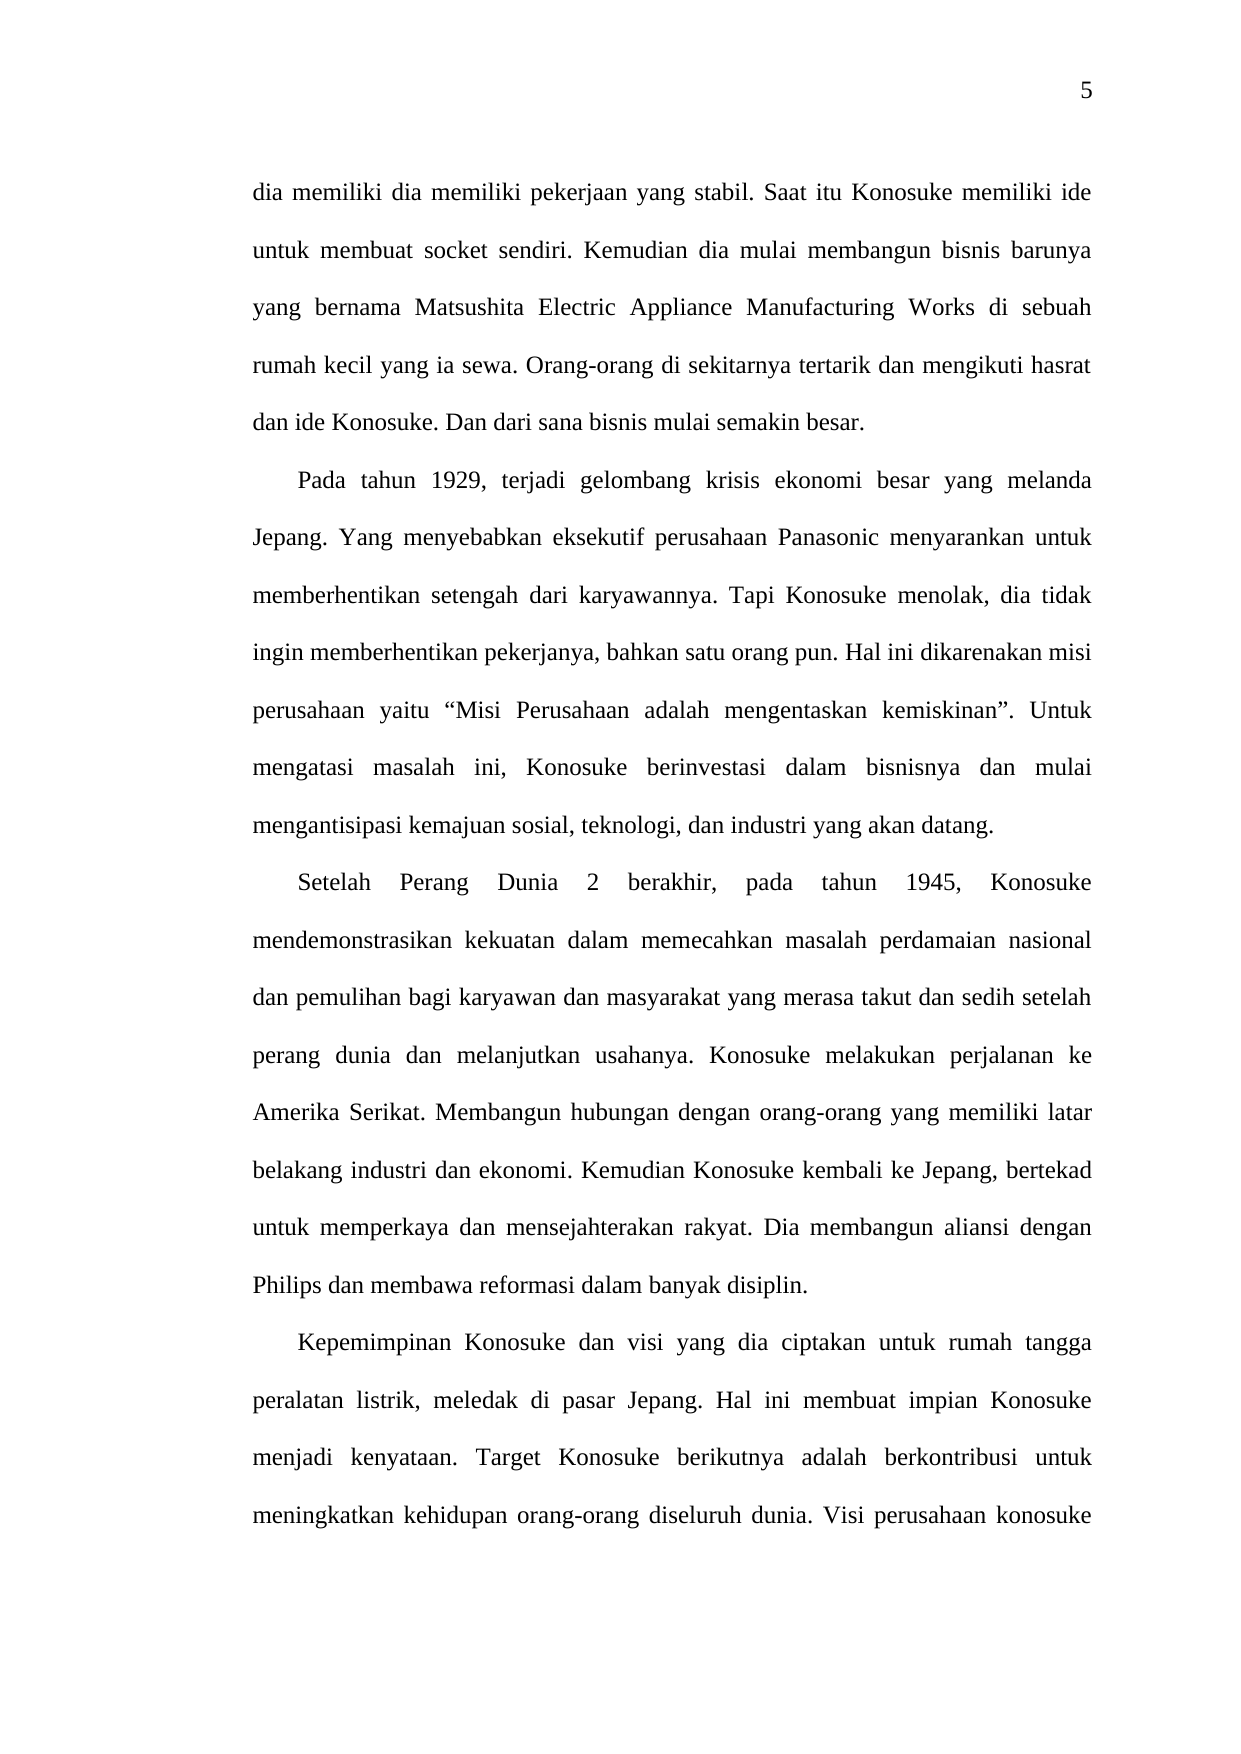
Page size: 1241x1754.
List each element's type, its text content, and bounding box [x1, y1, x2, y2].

text Setelah Perang Dunia 2 berakhir, pada tahun 1945, Konosuke mendemonstrasikan kekuatan dalam memecahkan masalah perdamaian nasional dan pemulihan bagi karyawan dan masyarakat yang merasa takut dan sedih setelah perang dunia dan melanjutkan usahanya. Konosuke melakukan perjalanan ke Amerika Serikat. Membangun hubungan dengan orang-orang yang memiliki latar belakang industri dan ekonomi. Kemudian Konosuke kembali ke Jepang, bertekad untuk memperkaya dan mensejahterakan rakyat. Dia membangun aliansi dengan Philips dan membawa reformasi dalam banyak disiplin. [252, 867, 1092, 1298]
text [252, 1327, 1092, 1528]
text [252, 177, 1092, 436]
text Pada tahun 1929, terjadi gelombang krisis ekonomi besar yang melanda Jepang. Yang menyebabkan eksekutif perusahaan Panasonic menyarankan untuk memberhentikan setengah dari karyawannya. Tapi Konosuke menolak, dia tidak ingin memberhentikan pekerjanya, bahkan satu orang pun. Hal ini dikarenakan misi perusahaan yaitu “Misi Perusahaan adalah mengentaskan kemiskinan”. Untuk mengatasi masalah ini, Konosuke berinvestasi dalam bisnisnya dan mulai mengantisipasi kemajuan sosial, teknologi, dan industri yang akan datang. [252, 465, 1092, 838]
